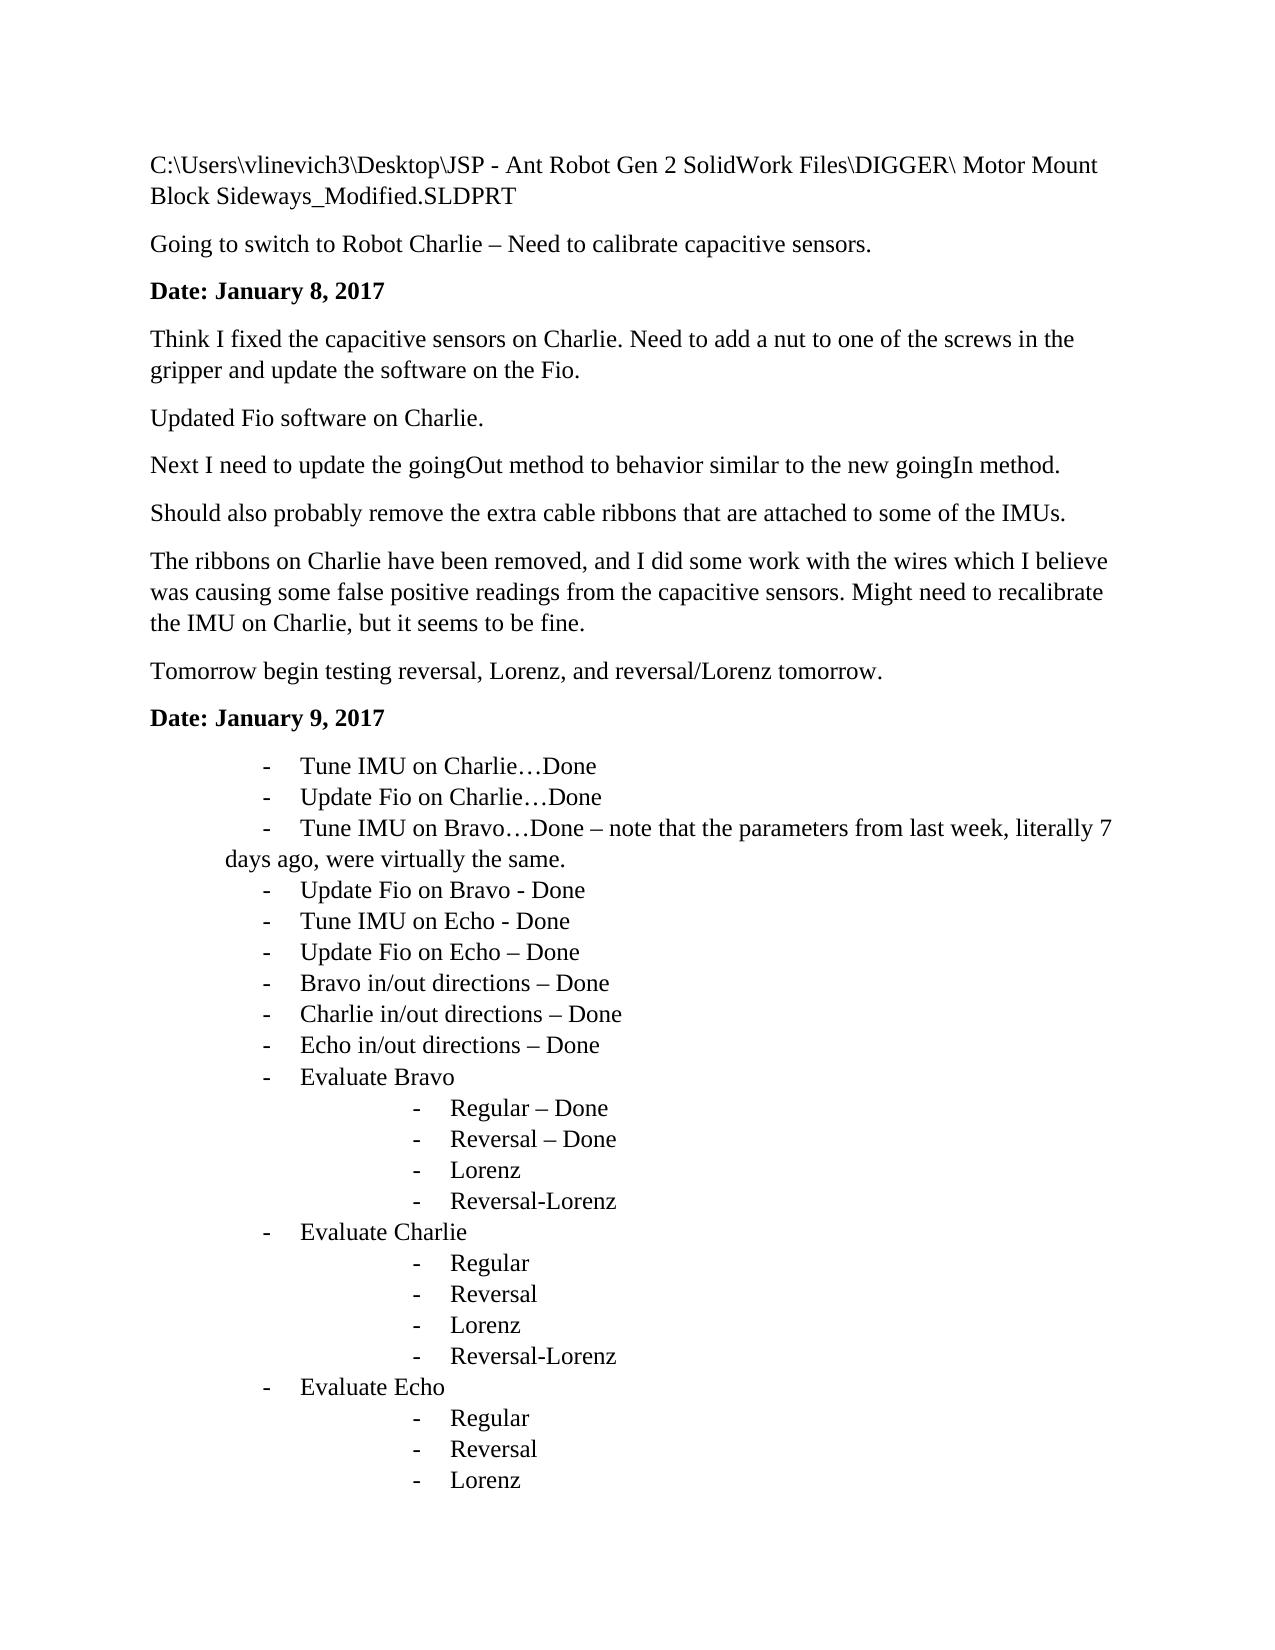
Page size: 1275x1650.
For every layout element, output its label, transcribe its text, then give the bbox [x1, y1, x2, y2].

text Tomorrow begin testing reversal, Lorenz, and reversal/Lorenz tomorrow. [150, 656, 1125, 684]
list Evaluate Bravo [225, 1062, 1125, 1090]
list Regular – Done [300, 1093, 1125, 1121]
list Update Fio on Echo – Done [225, 937, 1125, 966]
list Reversal [300, 1279, 1125, 1308]
list Evaluate Charlie [225, 1217, 1125, 1246]
text Date: January 8, 2017 [214, 276, 1125, 305]
list Lorenz [300, 1155, 1125, 1183]
text Think I fixed the capacitive sensors on Charlie. Need to add a nut to one of the screws in the gripper and update the software on the Fio. [150, 324, 1125, 384]
text C:\Users\vlinevich3\Desktop\JSP - Ant Robot Gen 2 SolidWork Files\DIGGER\ Motor Mount Block Sideways_Modified.SLDPRT [150, 150, 1125, 210]
text Going to switch to Robot Charlie – Need to calibrate capacitive sensors. [150, 229, 1125, 257]
list Update Fio on Bravo - Done [225, 875, 1125, 904]
list Lorenz [300, 1310, 1125, 1339]
list Tune IMU on Bravo…Done – note that the parameters from last week, literally 7 days ago, were virtually the same. [225, 813, 1125, 873]
list Regular [300, 1403, 1125, 1432]
list Reversal-Lorenz [300, 1341, 1125, 1370]
text Next I need to update the goingOut method to behavior similar to the new goingIn method. [150, 451, 1125, 479]
list Reversal [300, 1434, 1125, 1463]
list Regular [300, 1248, 1125, 1277]
list Reversal – Done [300, 1124, 1125, 1152]
text The ribbons on Charlie have been removed, and I did some work with the wires which I believe was causing some false positive readings from the capacitive sensors. Might need to recalibrate the IMU on Charlie, but it seems to be fine. [150, 546, 1125, 637]
list Bravo in/out directions – Done [225, 968, 1125, 997]
list Lorenz [300, 1465, 1125, 1494]
list Reversal-Lorenz [300, 1186, 1125, 1214]
list Evaluate Echo [225, 1372, 1125, 1401]
text Should also probably remove the extra cable ribbons that are attached to some of the IMUs. [150, 498, 1125, 527]
list Tune IMU on Charlie…Done [225, 751, 1125, 780]
list Charlie in/out directions – Done [225, 999, 1125, 1028]
list Update Fio on Charlie…Done [225, 782, 1125, 811]
list Tune IMU on Echo - Done [225, 906, 1125, 935]
text Updated Fio software on Charlie. [150, 403, 1125, 432]
text Date: January 9, 2017 [150, 703, 1125, 732]
list Echo in/out directions – Done [225, 1031, 1125, 1059]
